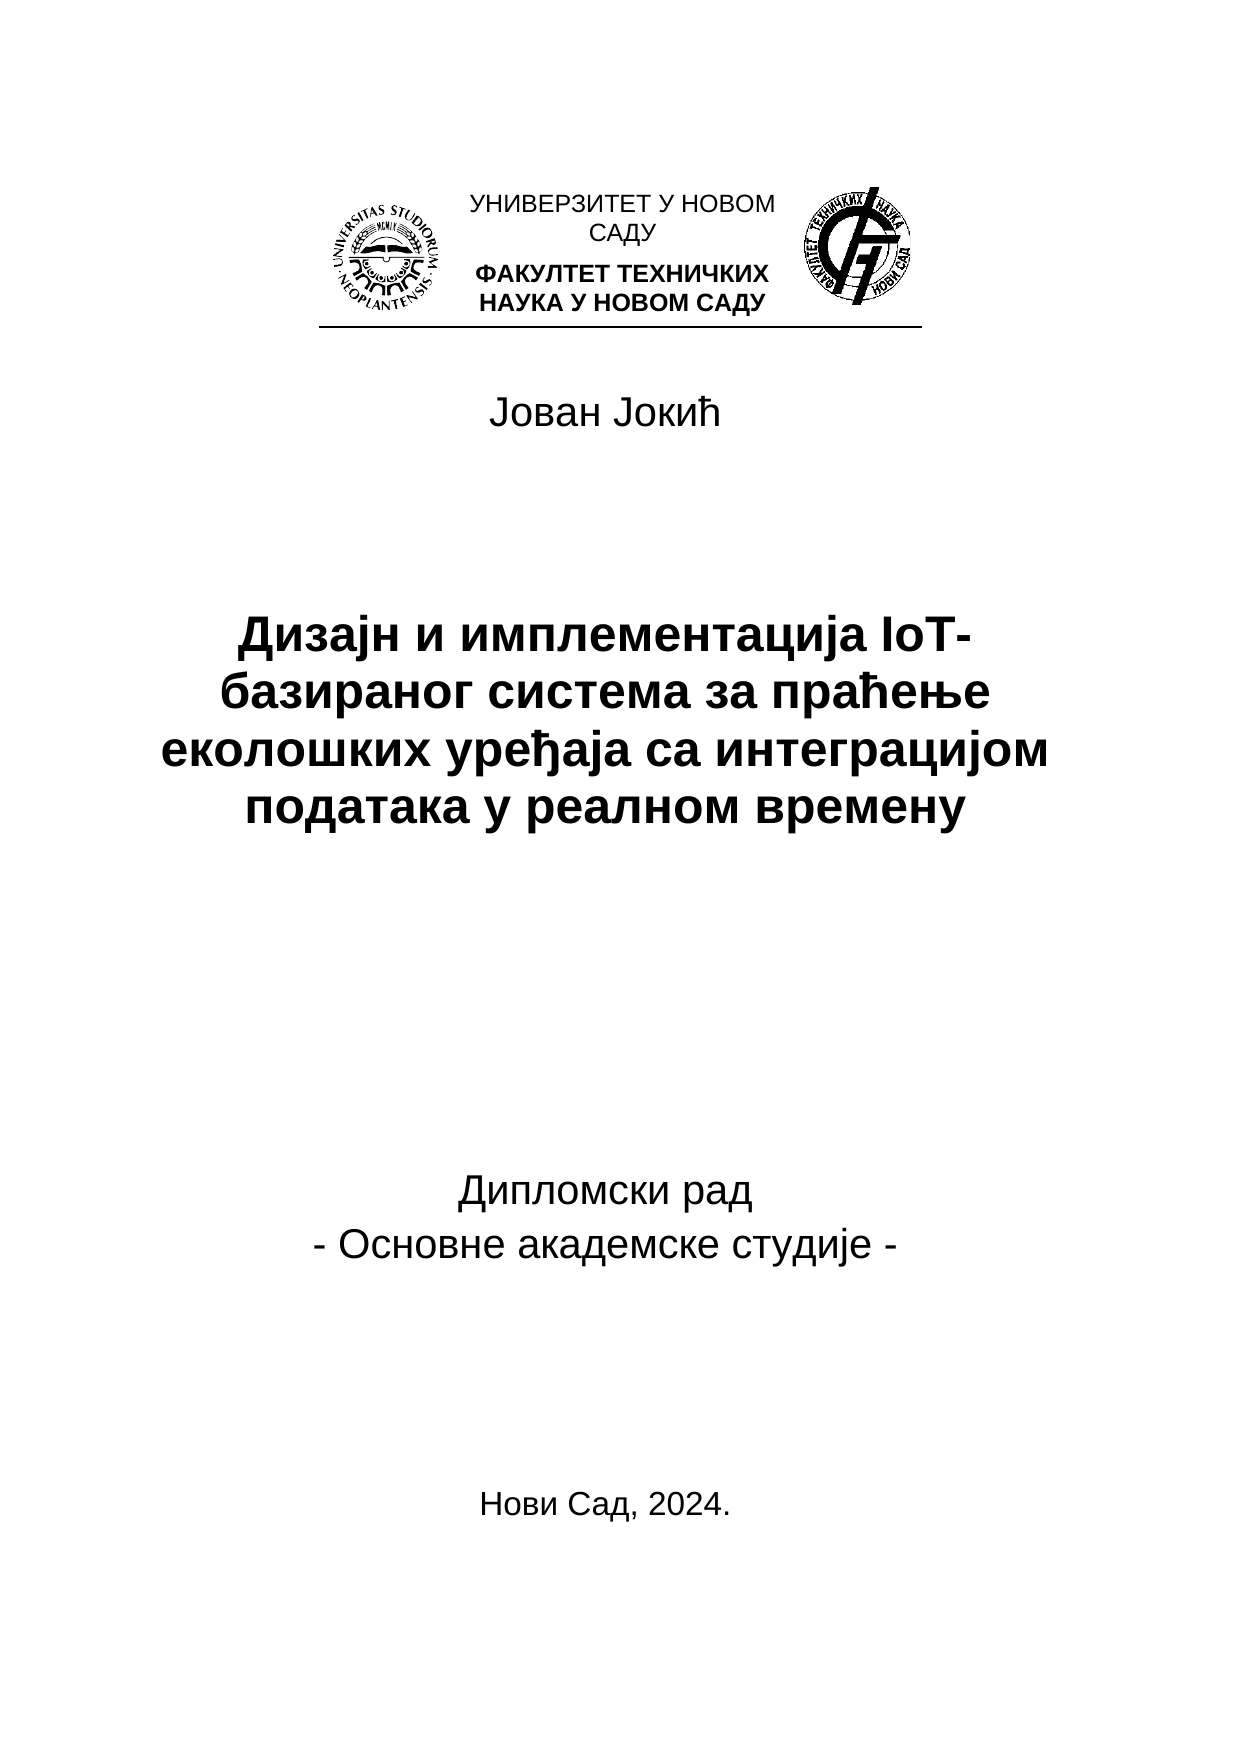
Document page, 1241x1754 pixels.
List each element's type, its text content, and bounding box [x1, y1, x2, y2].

table_header [793, 179, 922, 326]
picture [804, 187, 911, 305]
table_header УНИВЕРЗИТЕТ У НОВОМ САДУ ФАКУЛТЕТ ТЕХНИЧКИХ НАУКА У НОВОМ САДУ [452, 179, 793, 326]
table_header [319, 179, 452, 326]
text Дипломски рад [150, 1166, 1061, 1214]
text Нови Сад, 2024. [150, 1484, 1061, 1523]
text - Основне академске студије - [150, 1220, 1061, 1268]
text Дизајн и имплементација IoT-базираног система за праћење еколошких уређаја са интеграцијом података у реалном времену [150, 604, 1061, 834]
text Јован Јокић [150, 388, 1061, 436]
